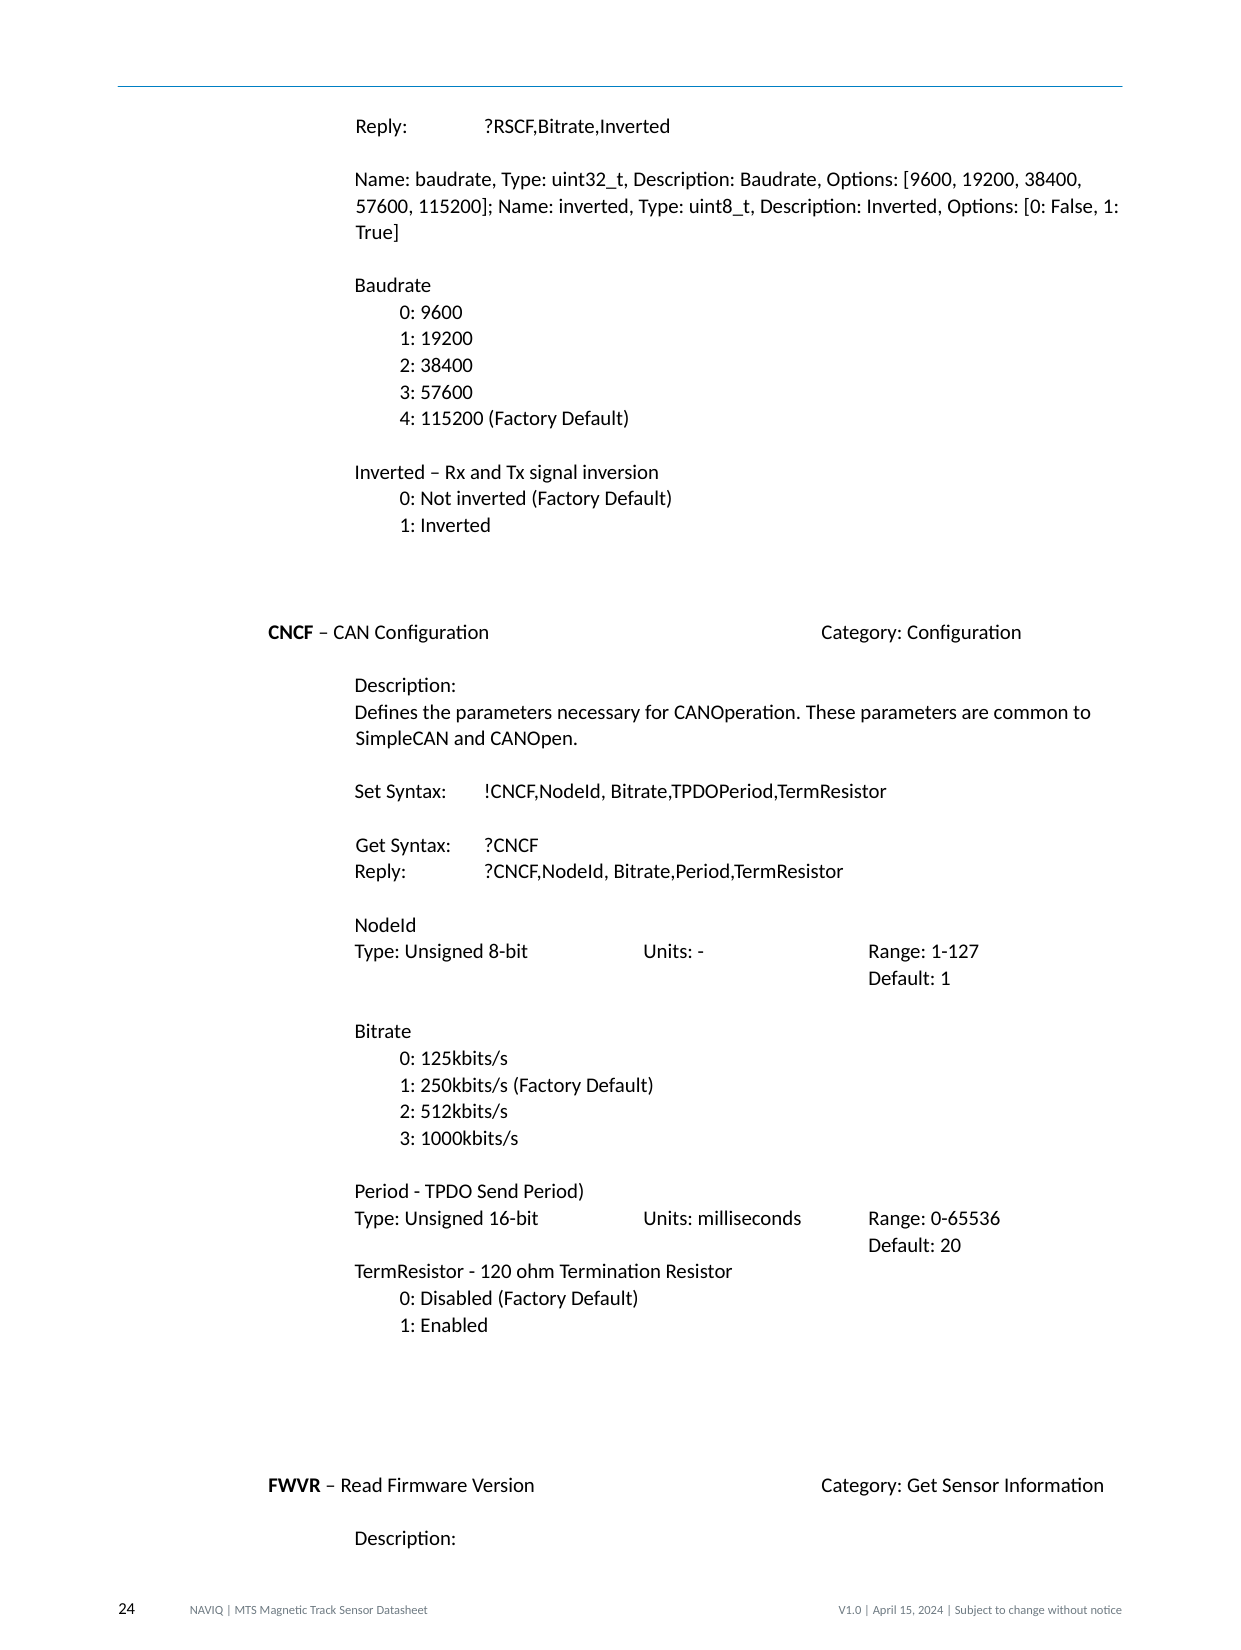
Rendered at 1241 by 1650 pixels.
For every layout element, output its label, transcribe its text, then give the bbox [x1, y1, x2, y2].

text Description: [354, 1525, 1122, 1551]
text Set Syntax: !CNCF,NodeId, Bitrate,TPDOPeriod,TermResistor [354, 778, 1122, 804]
text 1: Inverted [354, 512, 1122, 538]
text 1: 250kbits/s (Factory Default) [354, 1072, 1122, 1097]
text Inverted – Rx and Tx signal inversion [354, 459, 1122, 484]
text Get Syntax: ?CNCF [354, 832, 1122, 857]
text CNCF – CAN Configuration Category: Configuration [268, 619, 1122, 644]
text TermResistor - 120 ohm Termination Resistor [354, 1258, 1122, 1284]
text Description: [354, 672, 1122, 698]
text 0: 125kbits/s [354, 1045, 1122, 1071]
text Default: 20 [354, 1232, 1122, 1257]
text 1: 19200 [354, 326, 1122, 351]
text Name: baudrate, Type: uint32_t, Description: Baudrate, Options: [9600, 19200, 38400, 57600, 115200]; Name: inverted, Type: uint8_t, Description: Inverted, Options: [0: False, 1: True] [354, 167, 1122, 244]
text Default: 1 [354, 965, 1122, 991]
text 3: 1000kbits/s [354, 1125, 1122, 1151]
text NodeId [354, 912, 1122, 937]
text 2: 38400 [354, 352, 1122, 378]
text Period - TPDO Send Period) [354, 1178, 1122, 1204]
text Type: Unsigned 8-bit Units: - Range: 1-127 [354, 938, 1122, 964]
text 1: Enabled [354, 1312, 1122, 1337]
text 0: 9600 [354, 299, 1122, 324]
text Reply: ?RSCF,Bitrate,Inverted [354, 113, 1122, 139]
text 0: Disabled (Factory Default) [354, 1285, 1122, 1311]
text Reply: ?CNCF,NodeId, Bitrate,Period,TermResistor [354, 858, 1122, 884]
text Defines the parameters necessary for CANOperation. These parameters are common to SimpleCAN and CANOpen. [354, 699, 1122, 751]
text Bitrate [354, 1018, 1122, 1044]
text Baudrate [354, 272, 1122, 298]
text 3: 57600 [354, 379, 1122, 404]
text 4: 115200 (Factory Default) [354, 406, 1122, 431]
text FWVR – Read Firmware Version Category: Get Sensor Information [268, 1472, 1122, 1497]
text 2: 512kbits/s [354, 1098, 1122, 1124]
text 0: Not inverted (Factory Default) [354, 486, 1122, 511]
text Type: Unsigned 16-bit Units: milliseconds Range: 0-65536 [354, 1205, 1122, 1231]
